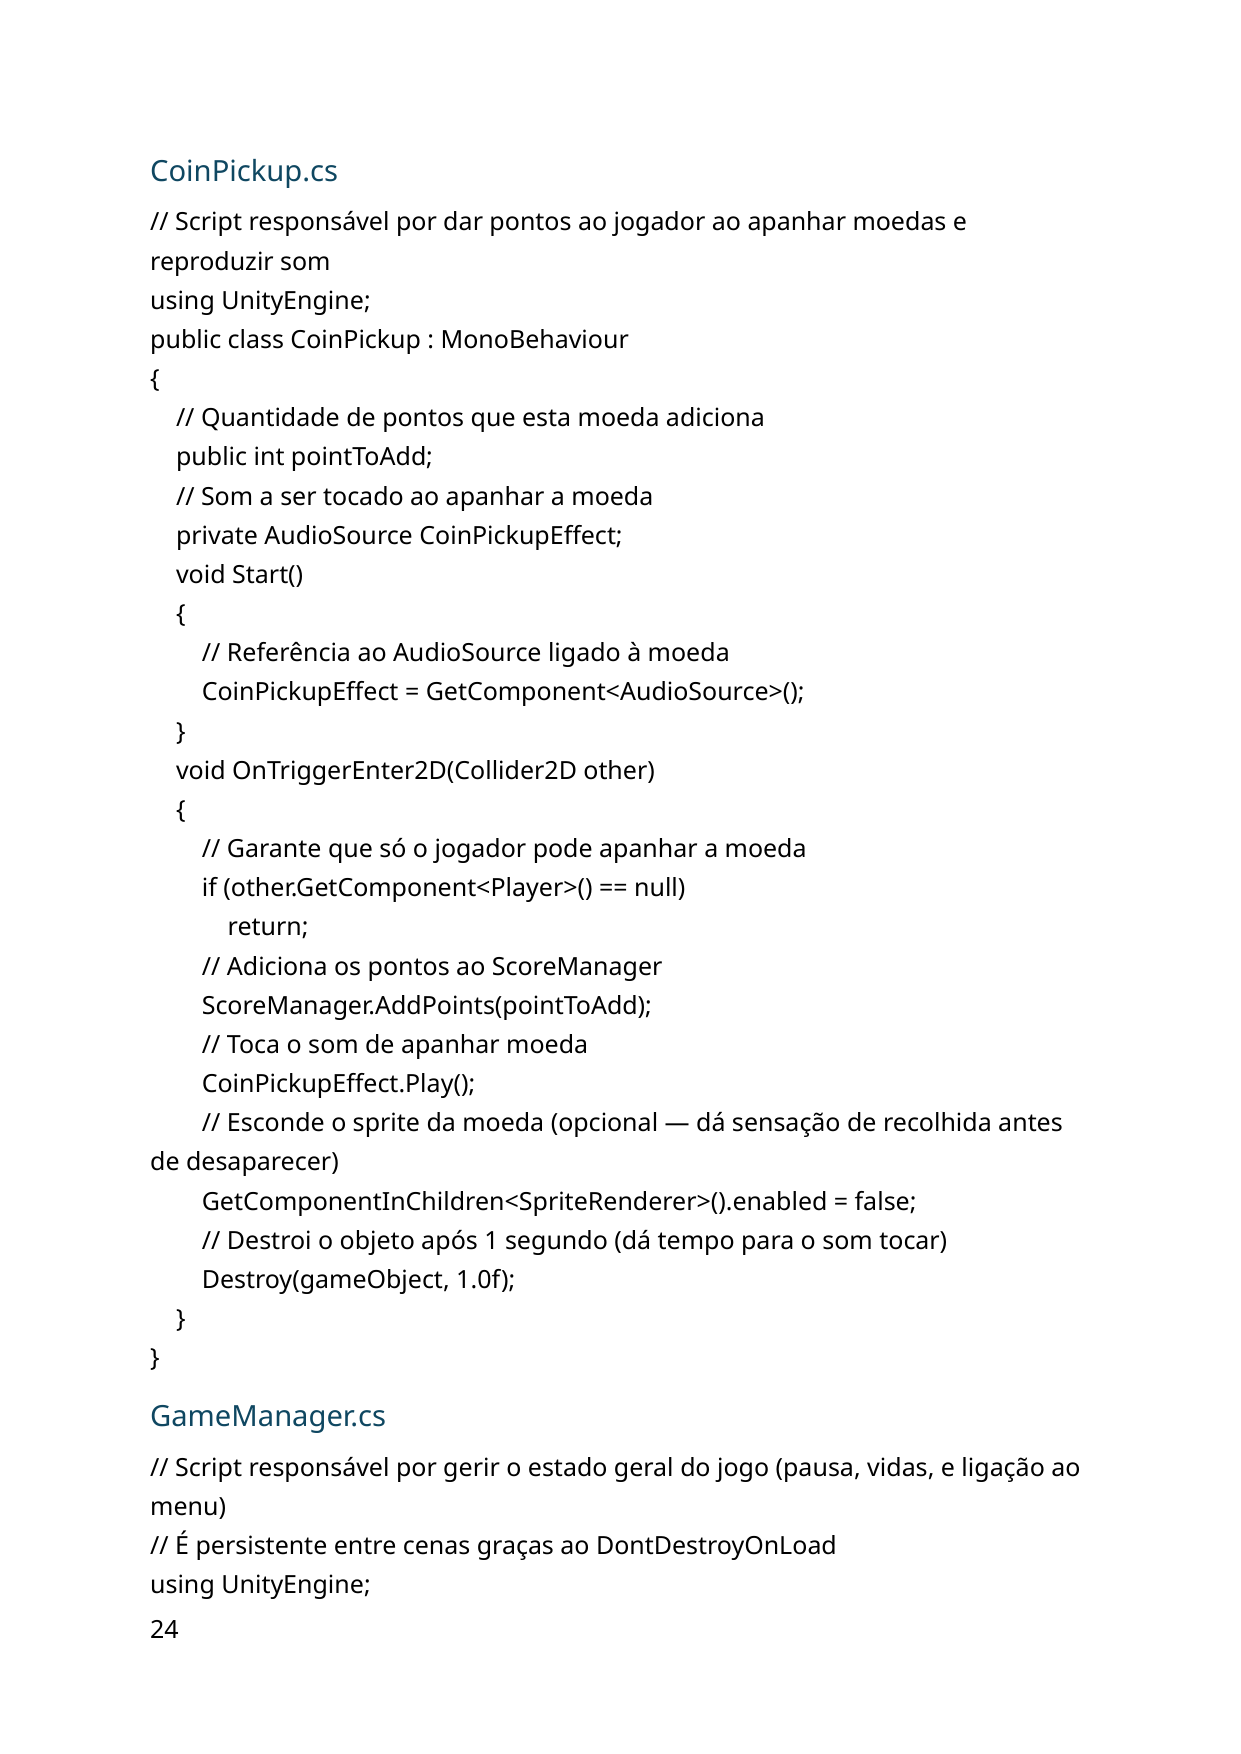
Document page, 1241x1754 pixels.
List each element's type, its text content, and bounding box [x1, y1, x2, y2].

text // Toca o som de apanhar moeda [150, 1026, 1090, 1061]
text private AudioSource CoinPickupEffect; [150, 517, 1090, 551]
text // Esconde o sprite da moeda (opcional — dá sensação de recolhida antes de desaparecer) [150, 1105, 1090, 1178]
text // Garante que só o jogador pode apanhar a moeda [150, 831, 1090, 865]
text } [150, 713, 1090, 747]
subtitle GameManager.cs [150, 1396, 1090, 1435]
text // É persistente entre cenas graças ao DontDestroyOnLoad [150, 1528, 1090, 1562]
text Destroy(gameObject, 1.0f); [150, 1261, 1090, 1296]
text { [150, 791, 1090, 826]
text if (other.GetComponent<Player>() == null) [150, 870, 1090, 904]
text using UnityEngine; [150, 282, 1090, 316]
text } [150, 1301, 1090, 1335]
text { [150, 596, 1090, 630]
text } [150, 1340, 1090, 1374]
text void OnTriggerEnter2D(Collider2D other) [150, 752, 1090, 786]
text CoinPickupEffect.Play(); [150, 1066, 1090, 1100]
text public class CoinPickup : MonoBehaviour [150, 321, 1090, 356]
text ScoreManager.AddPoints(pointToAdd); [150, 987, 1090, 1021]
text void Start() [150, 556, 1090, 591]
text // Script responsável por dar pontos ao jogador ao apanhar moedas e reproduzir som [150, 204, 1090, 277]
text { [150, 361, 1090, 395]
text return; [150, 909, 1090, 943]
text // Script responsável por gerir o estado geral do jogo (pausa, vidas, e ligação ao menu) [150, 1449, 1090, 1523]
text // Quantidade de pontos que esta moeda adiciona [150, 400, 1090, 434]
text // Adiciona os pontos ao ScoreManager [150, 948, 1090, 982]
text // Destroi o objeto após 1 segundo (dá tempo para o som tocar) [150, 1222, 1090, 1256]
text // Referência ao AudioSource ligado à moeda [150, 635, 1090, 669]
subtitle CoinPickup.cs [150, 150, 1090, 190]
text GetComponentInChildren<SpriteRenderer>().enabled = false; [150, 1183, 1090, 1217]
text public int pointToAdd; [150, 439, 1090, 473]
text CoinPickupEffect = GetComponent<AudioSource>(); [150, 674, 1090, 708]
text // Som a ser tocado ao apanhar a moeda [150, 478, 1090, 512]
text using UnityEngine; [150, 1567, 1090, 1601]
